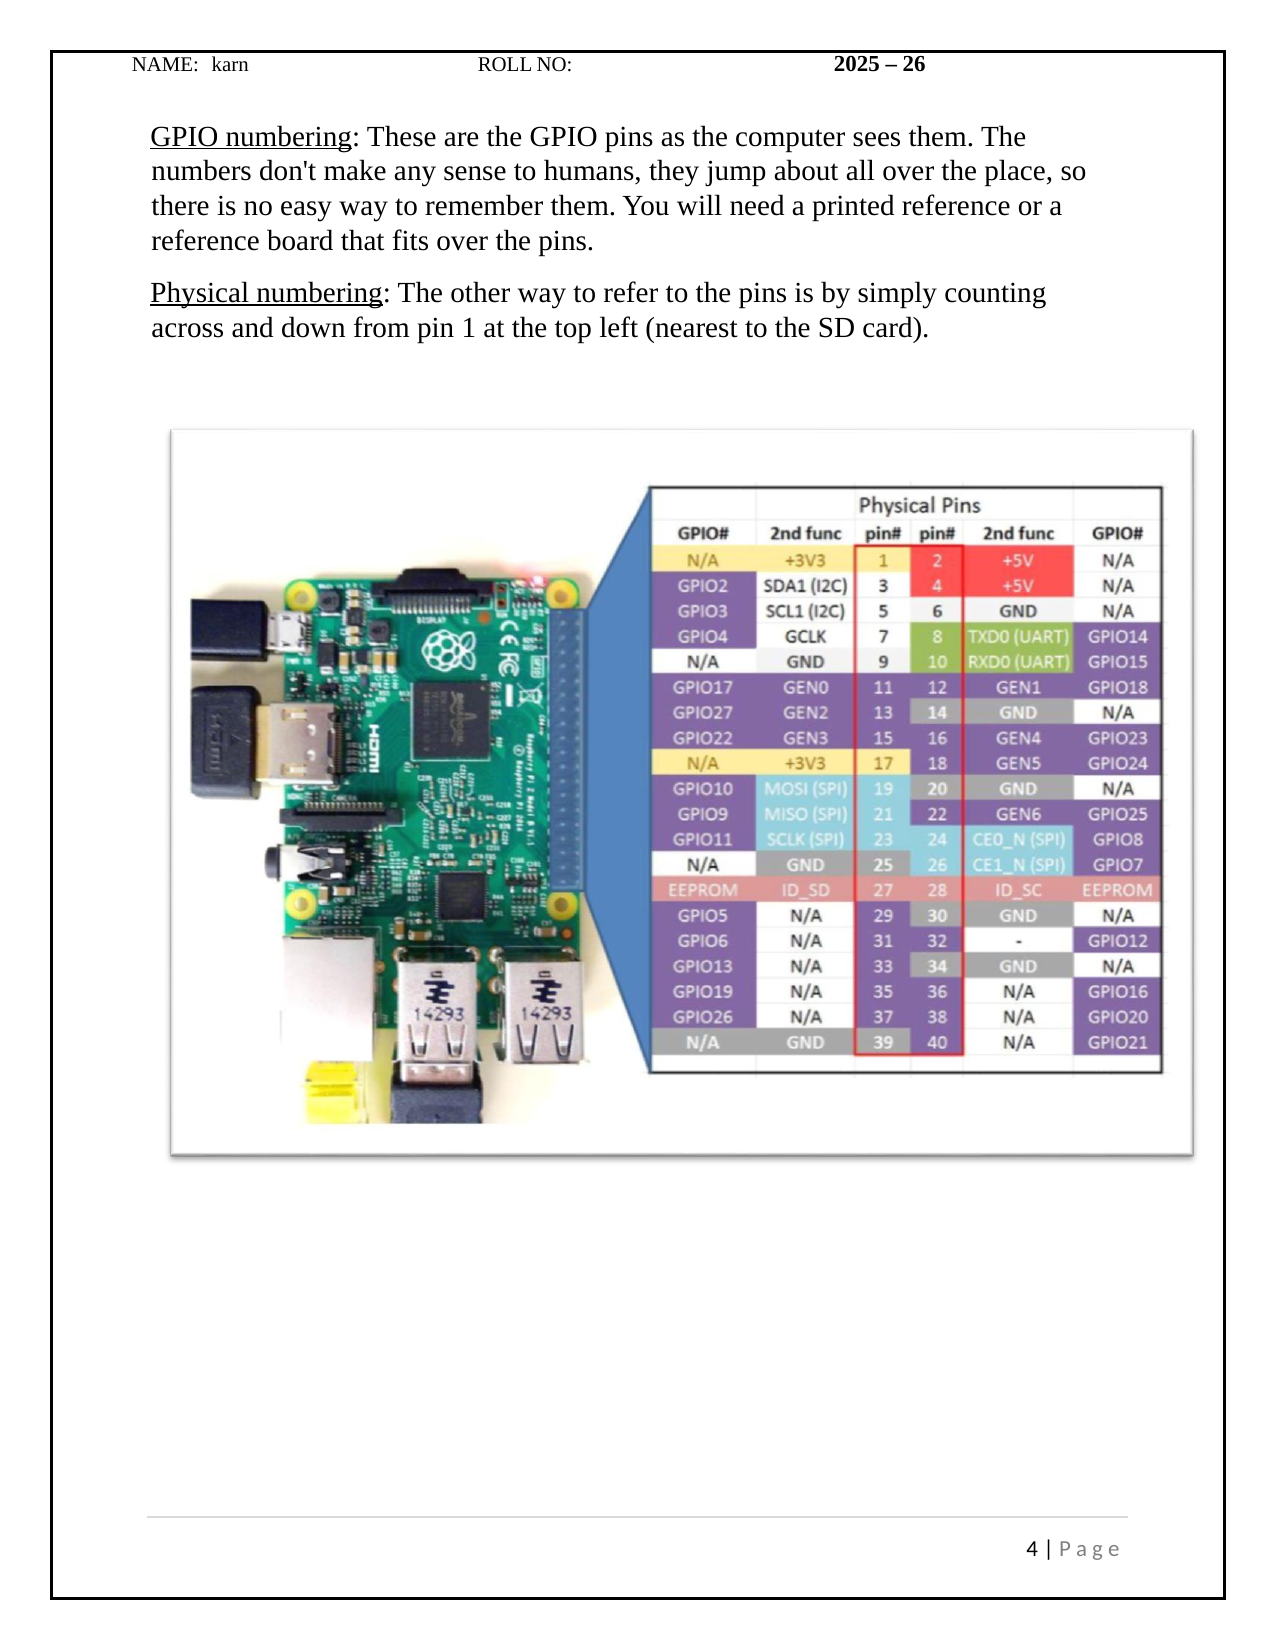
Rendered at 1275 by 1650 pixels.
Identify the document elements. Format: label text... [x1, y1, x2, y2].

text GPIO numbering: These are the GPIO pins as the computer sees them. The numbers don't make any sense to humans, they jump about all over the place, so there is no easy way to remember them. You will need a printed reference or a reference board that fits over the pins. [150, 119, 1133, 257]
text Physical numbering: The other way to refer to the pins is by simply counting across and down from pin 1 at the top left (nearest to the SD card). [150, 275, 1125, 344]
picture [160, 422, 1203, 1169]
